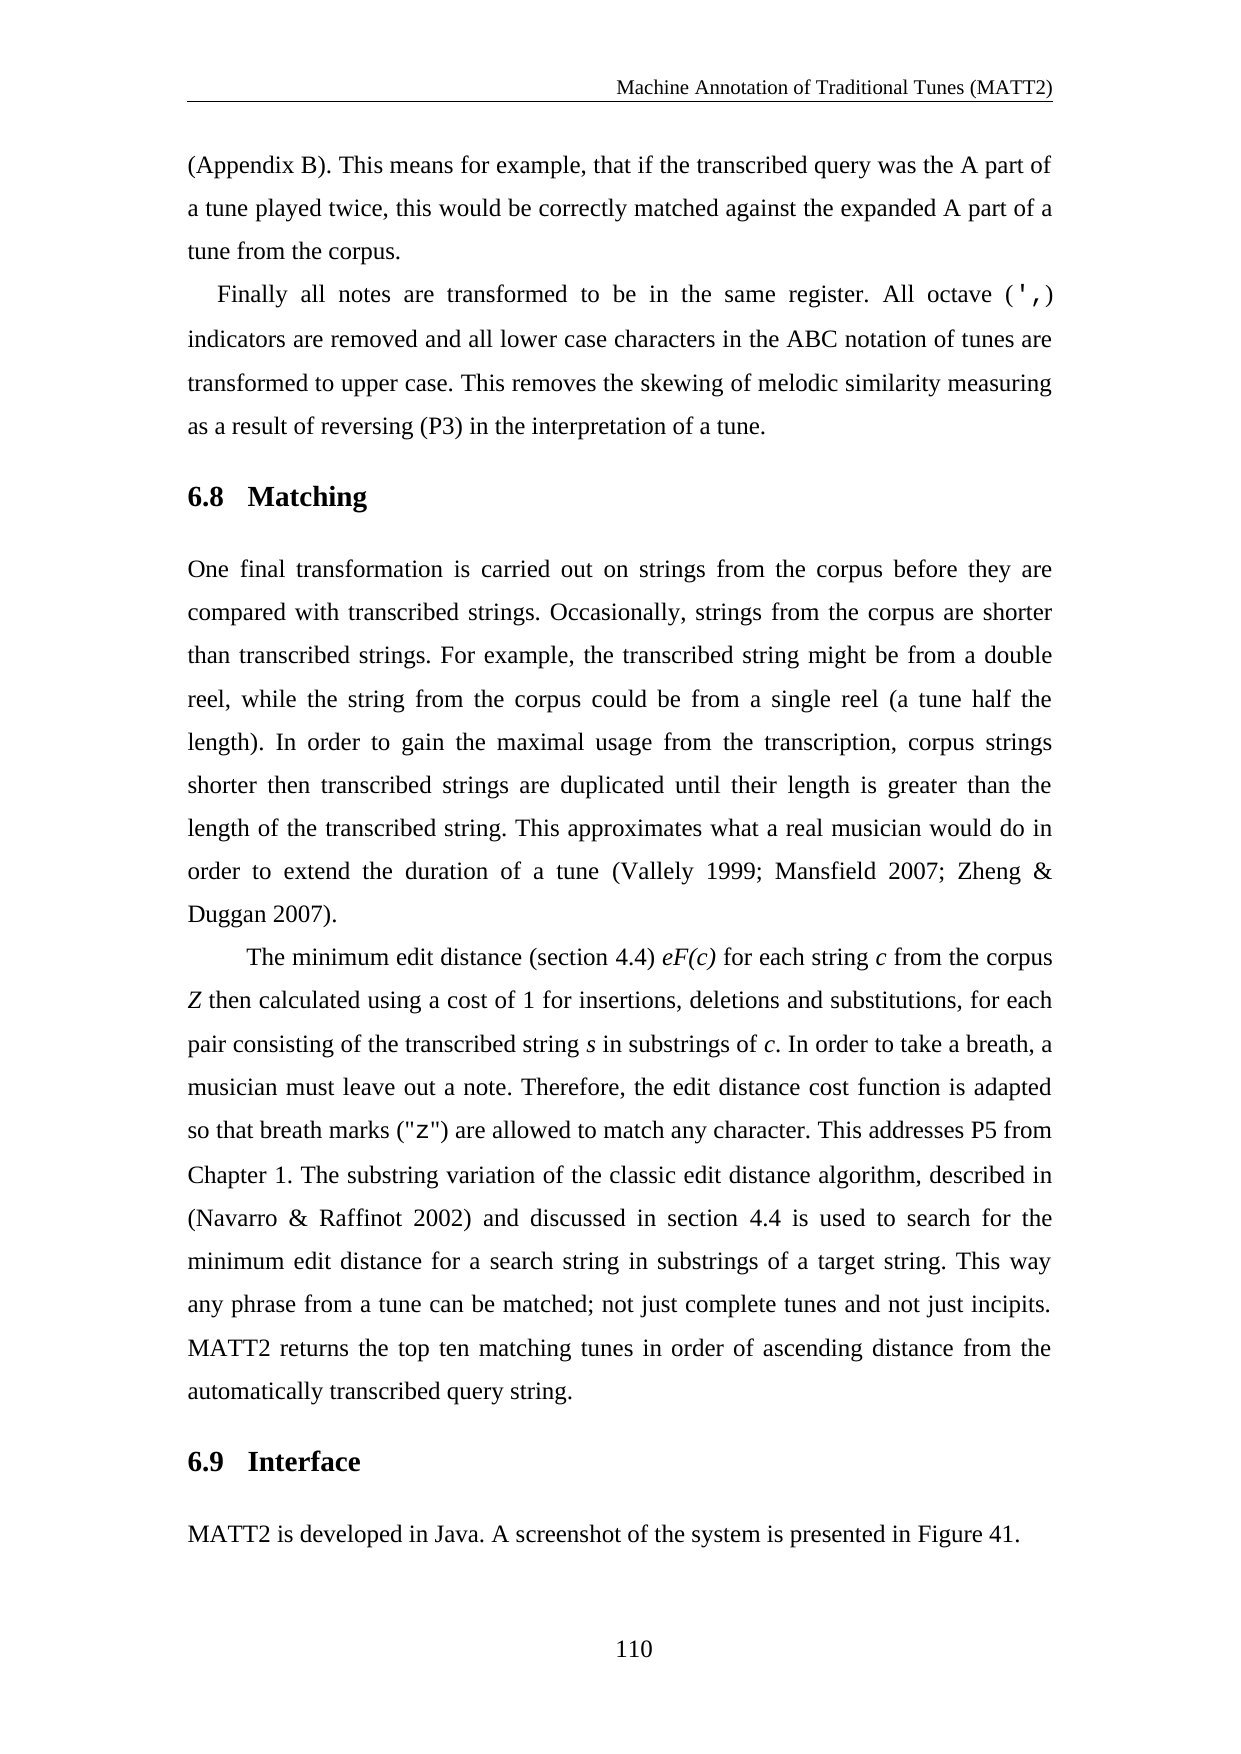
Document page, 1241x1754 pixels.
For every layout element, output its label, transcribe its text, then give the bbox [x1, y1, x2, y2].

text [187, 150, 1053, 265]
subtitle Interface [187, 1444, 1053, 1477]
text One final transformation is carried out on strings from the corpus before they are compared with transcribed strings. Occasionally, strings from the corpus are shorter than transcribed strings. For example, the transcribed string might be from a double reel, while the string from the corpus could be from a single reel (a tune half the length). In order to gain the maximal usage from the transcription, corpus strings shorter then transcribed strings are duplicated until their length is greater than the length of the transcribed string. This approximates what a real musician would do in order to extend the duration of a tune (Vallely 1999; Mansfield 2007; Zheng & Duggan 2007). [187, 554, 1053, 928]
subtitle Matching [187, 479, 1053, 512]
text Finally all notes are transformed to be in the same register. All octave (',) indicators are removed and all lower case characters in the ABC notation of tunes are transformed to upper case. This removes the skewing of melodic similarity measuring as a result of reversing (P3) in the interpretation of a tune. [187, 279, 1053, 439]
text The minimum edit distance (section 4.4) eF(c) for each string c from the corpus Z then calculated using a cost of 1 for insertions, deletions and substitutions, for each pair consisting of the transcribed string s in substrings of c. In order to take a breath, a musician must leave out a note. Therefore, the edit distance cost function is adapted so that breath marks ("z") are allowed to match any character. This addresses P5 from Chapter 1. The substring variation of the classic edit distance algorithm, described in and discussed in section 4.4 is used to search for the minimum edit distance for a search string in substrings of a target string. This way any phrase from a tune can be matched; not just complete tunes and not just incipits. MATT2 returns the top ten matching tunes in order of ascending distance from the automatically transcribed query string. [187, 942, 1053, 1404]
